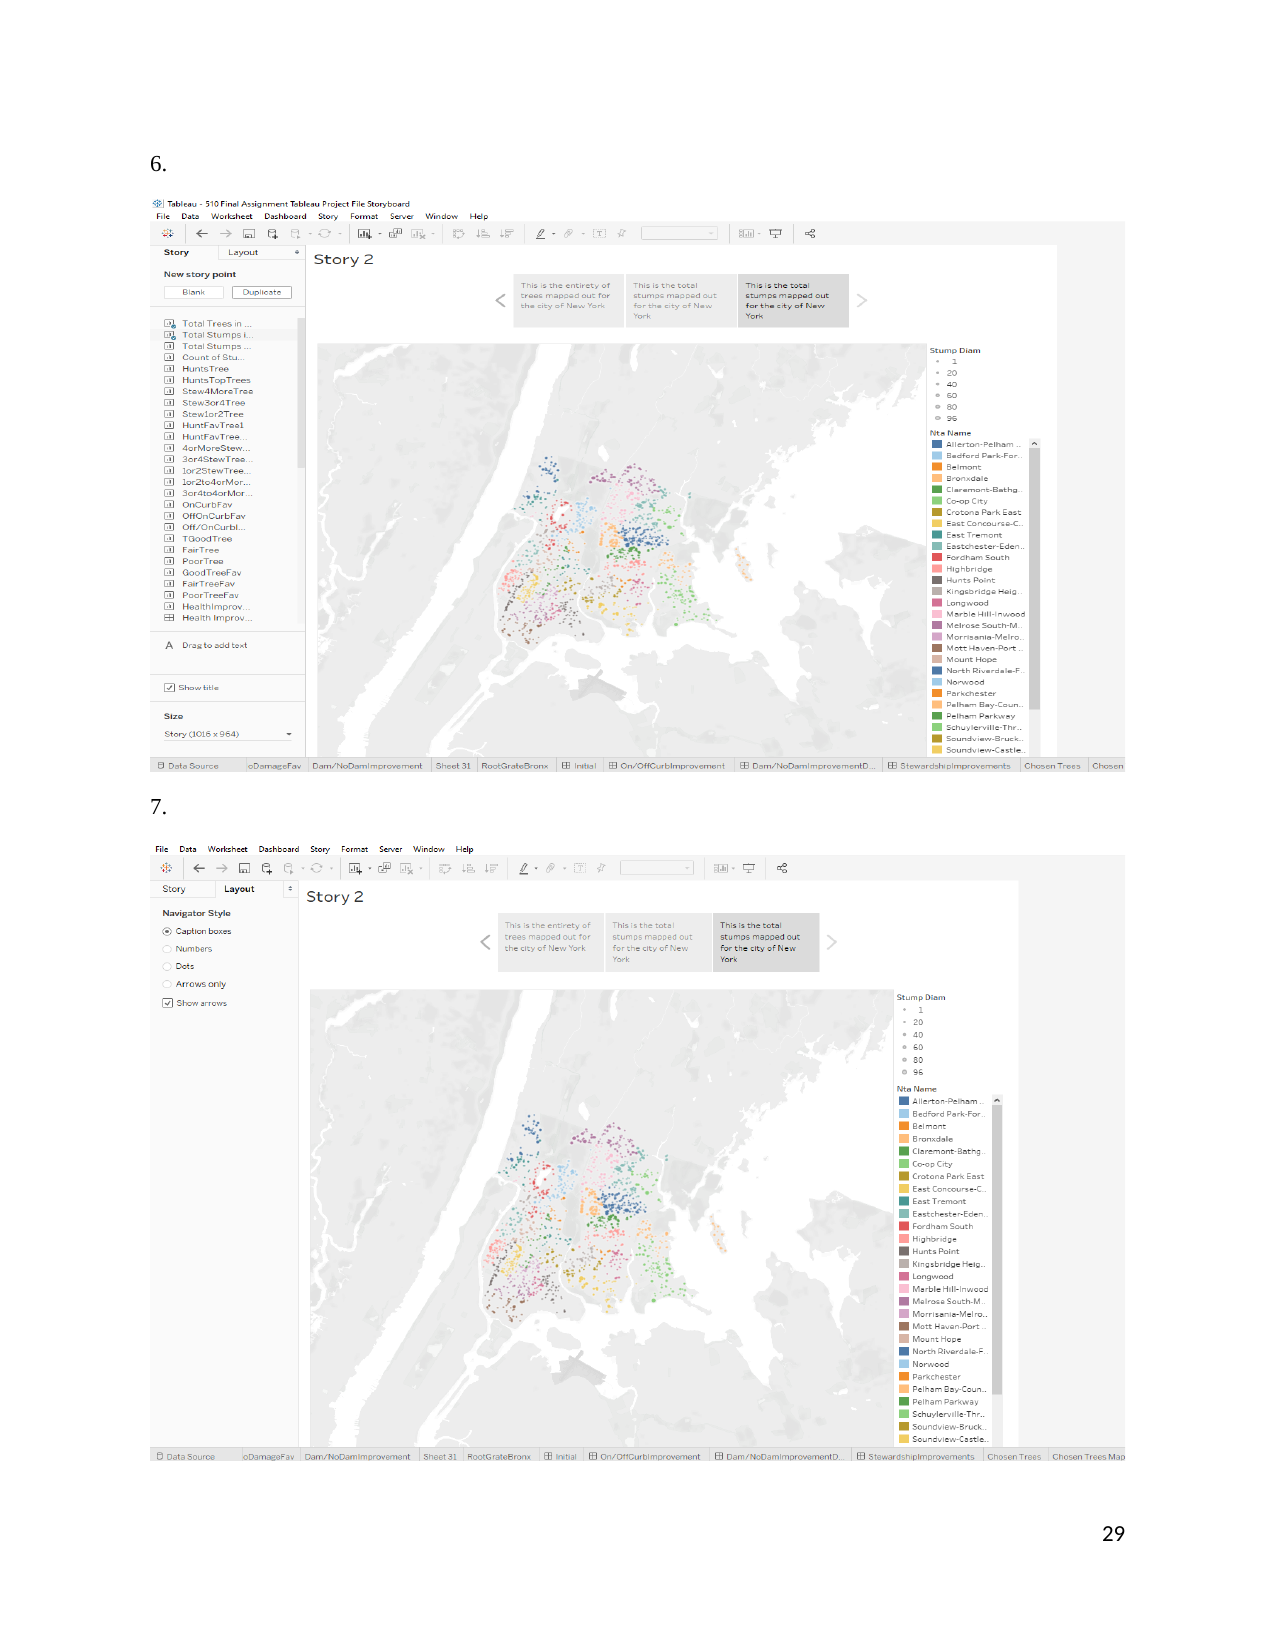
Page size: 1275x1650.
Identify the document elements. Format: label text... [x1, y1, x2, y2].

text 7. [150, 793, 1125, 819]
picture [150, 840, 1125, 1461]
picture [150, 197, 1125, 772]
text 6. [150, 150, 1125, 176]
